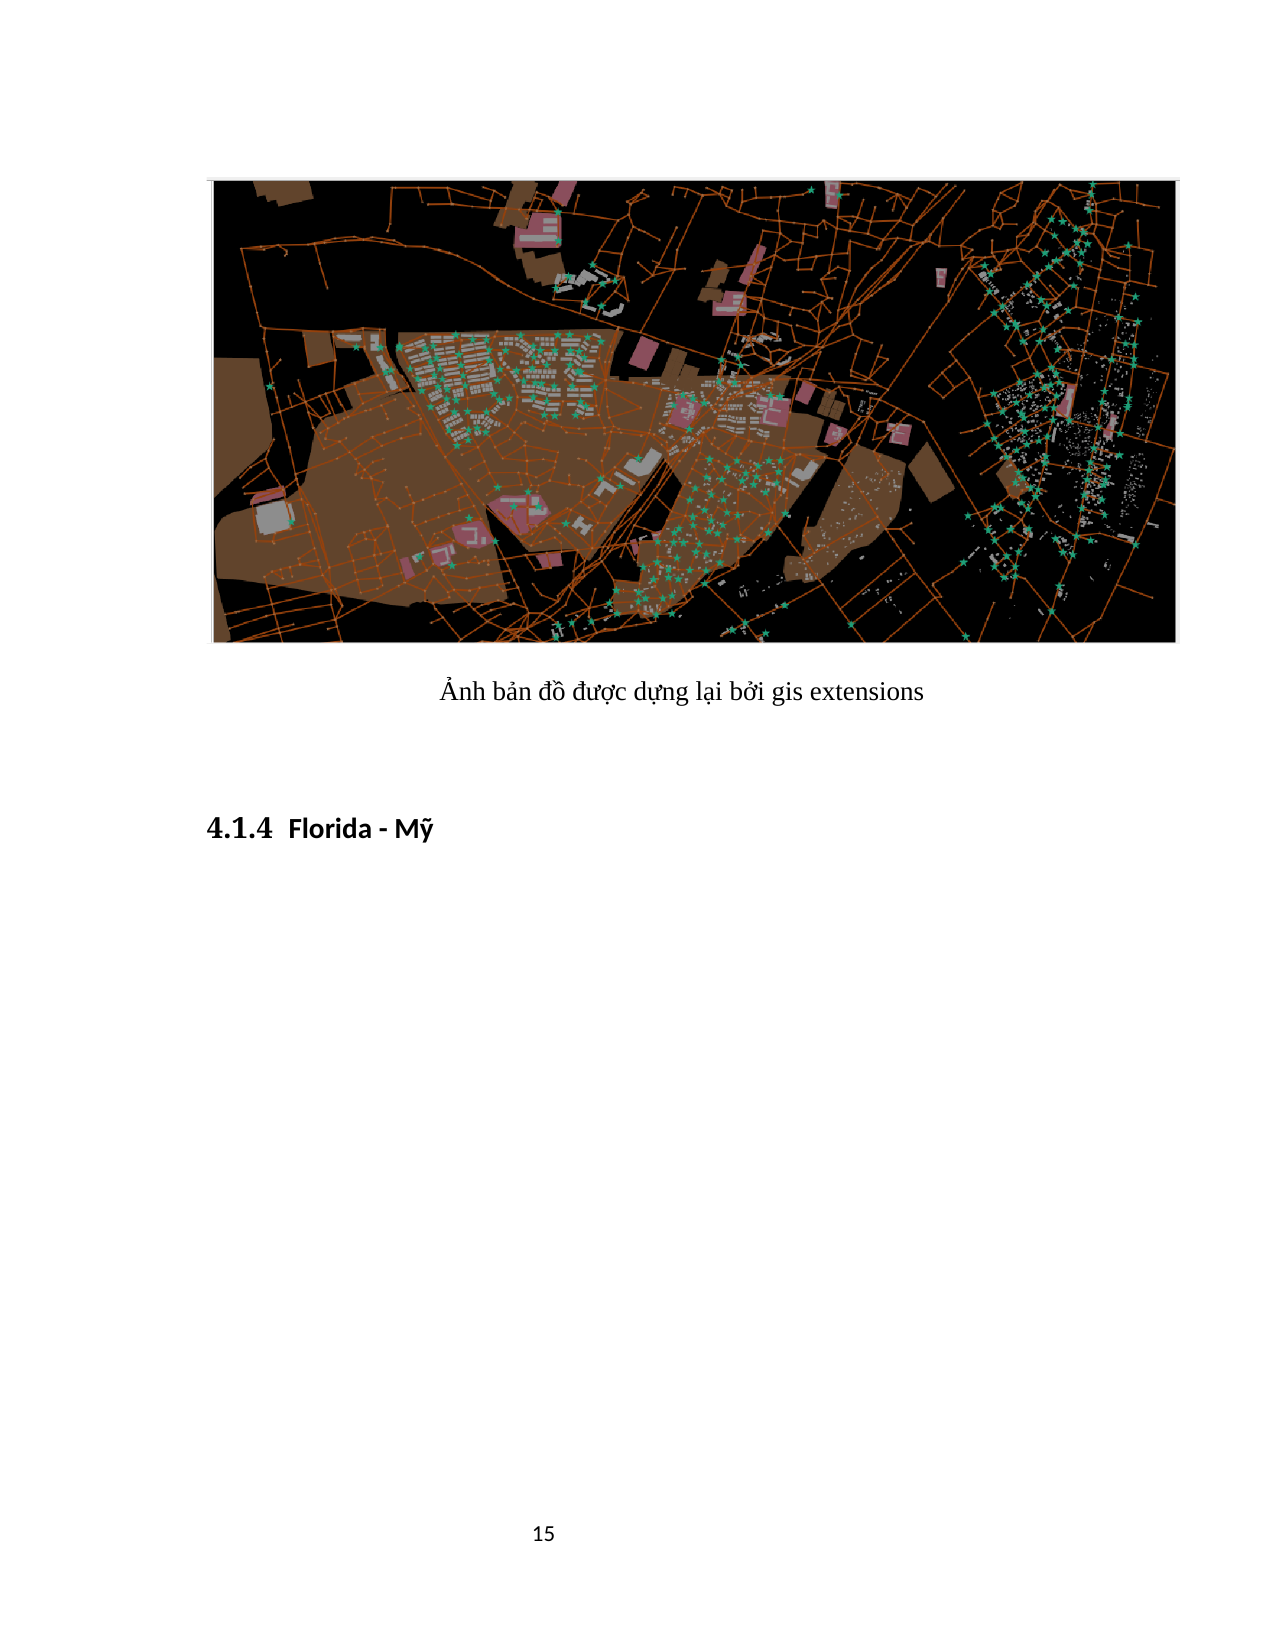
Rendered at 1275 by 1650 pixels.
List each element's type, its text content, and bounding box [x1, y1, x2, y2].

subtitle Florida - Mỹ [207, 807, 1157, 847]
text Ảnh bản đồ được dựng lại bởi gis extensions [207, 675, 1157, 706]
picture [206, 177, 1180, 644]
